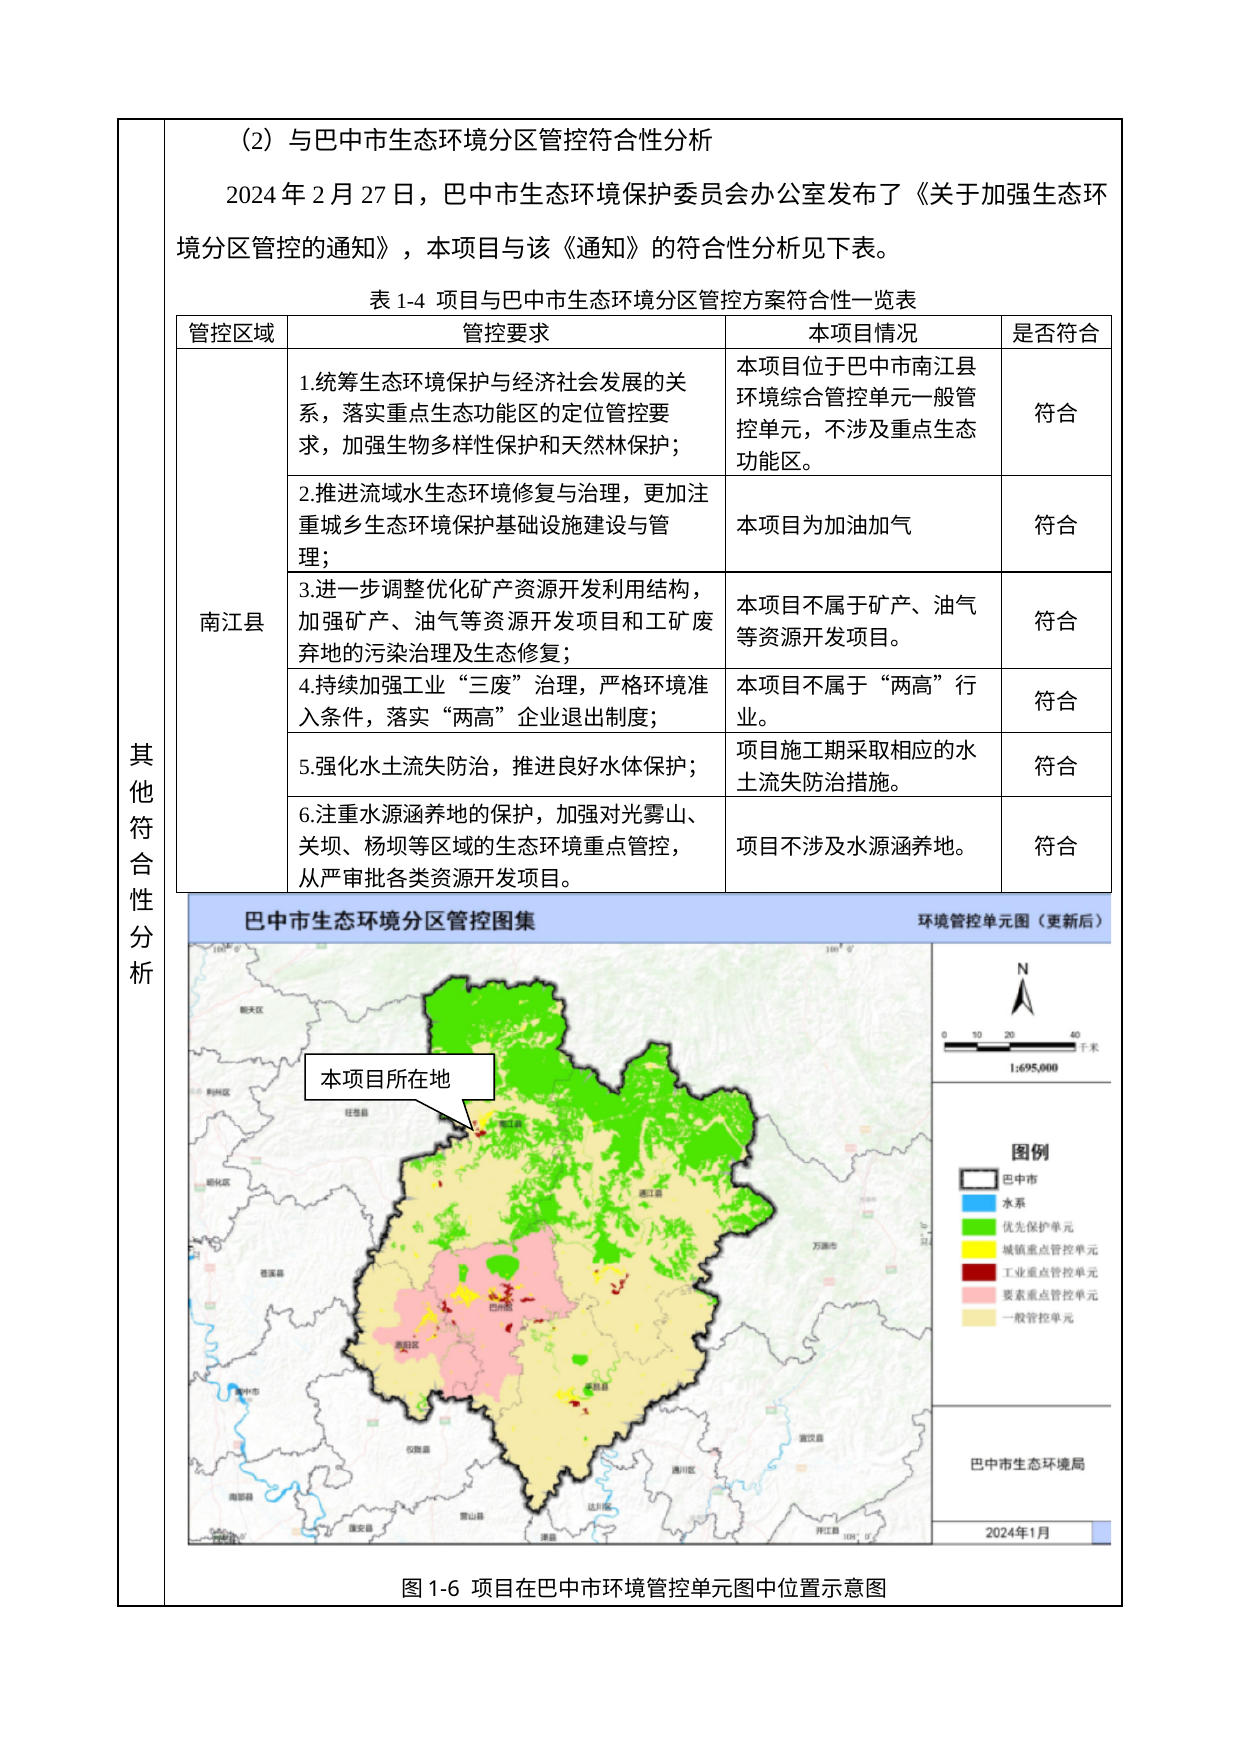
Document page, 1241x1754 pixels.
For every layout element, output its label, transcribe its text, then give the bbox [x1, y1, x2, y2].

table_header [165, 120, 1121, 1605]
picture [187, 893, 1112, 1546]
table_header 其 他 符 合 性 分 析 [119, 120, 164, 1605]
